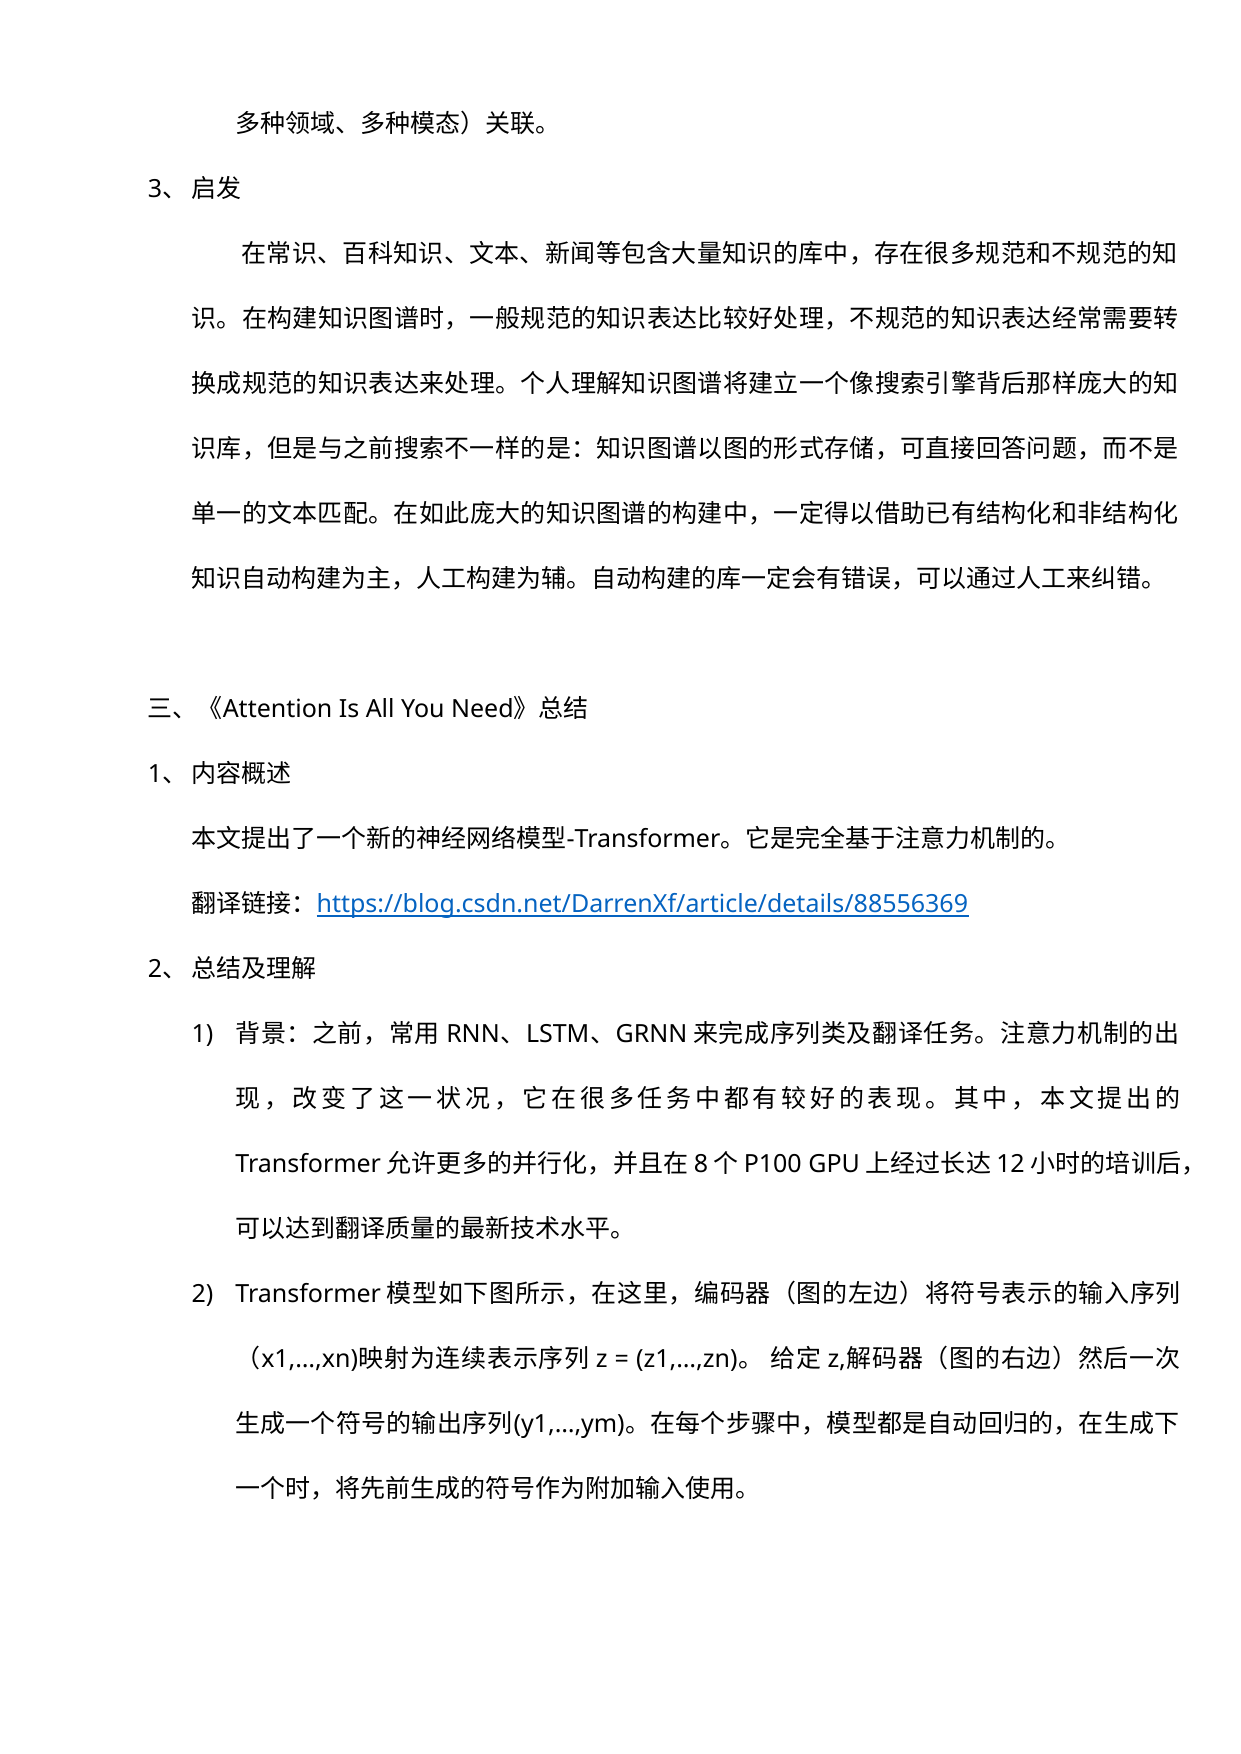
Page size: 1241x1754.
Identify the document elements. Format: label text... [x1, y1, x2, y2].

list Transformer模型如下图所示，在这里，编码器（图的左边）将符号表示的输入序列（x1,…,xn)映射为连续表示序列z = (z1,…,zn)。 给定z,解码器（图的右边）然后一次生成一个符号的输出序列(y1,…,ym)。在每个步骤中，模型都是自动回归的，在生成下一个时，将先前生成的符号作为附加输入使用。 [191, 1259, 1181, 1519]
list 《Attention Is All You Need》总结 [148, 674, 1181, 739]
list 启发 [148, 154, 1181, 219]
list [235, 89, 1181, 154]
list 翻译链接：https://blog.csdn.net/DarrenXf/article/details/88556369 [191, 869, 1181, 934]
list 内容概述 [148, 739, 1181, 804]
list 总结及理解 [148, 934, 1181, 999]
list 背景：之前，常用RNN、LSTM、GRNN来完成序列类及翻译任务。注意力机制的出现，改变了这一状况，它在很多任务中都有较好的表现。其中，本文提出的Transformer允许更多的并行化，并且在8个P100 GPU上经过长达12小时的培训后，可以达到翻译质量的最新技术水平。 [191, 999, 1181, 1259]
text 在常识、百科知识、文本、新闻等包含大量知识的库中，存在很多规范和不规范的知识。在构建知识图谱时，一般规范的知识表达比较好处理，不规范的知识表达经常需要转换成规范的知识表达来处理。个人理解知识图谱将建立一个像搜索引擎背后那样庞大的知识库，但是与之前搜索不一样的是：知识图谱以图的形式存储，可直接回答问题，而不是单一的文本匹配。在如此庞大的知识图谱的构建中，一定得以借助已有结构化和非结构化知识自动构建为主，人工构建为辅。自动构建的库一定会有错误，可以通过人工来纠错。 [191, 219, 1181, 609]
list 本文提出了一个新的神经网络模型-Transformer。它是完全基于注意力机制的。 [191, 804, 1181, 869]
